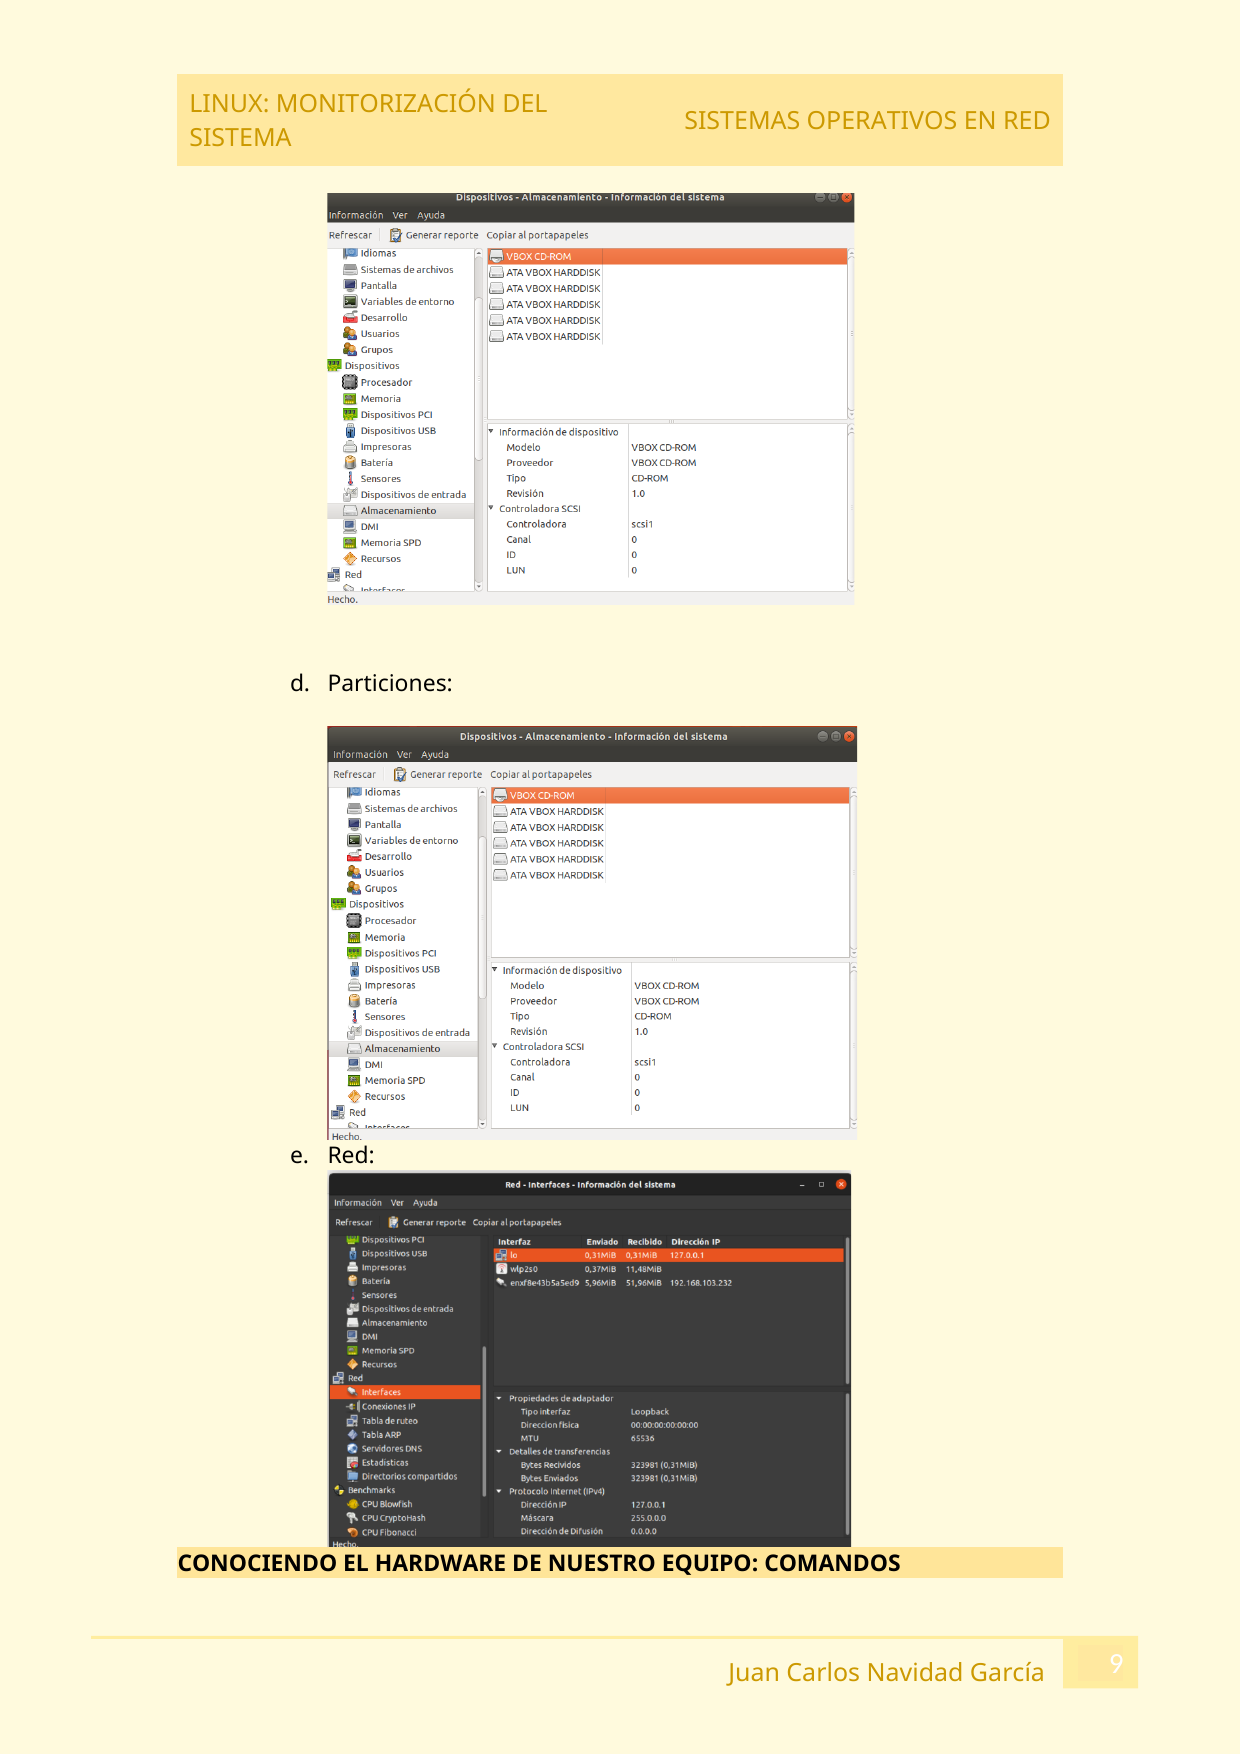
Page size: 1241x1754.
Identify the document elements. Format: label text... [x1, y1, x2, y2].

picture [327, 1170, 852, 1547]
picture [327, 726, 858, 1140]
list Particiones: [290, 667, 1063, 699]
text CONOCIENDO EL HARDWARE DE NUESTRO EQUIPO: COMANDOS [177, 1547, 1063, 1578]
list Red: [290, 1139, 1063, 1170]
picture [327, 193, 855, 605]
